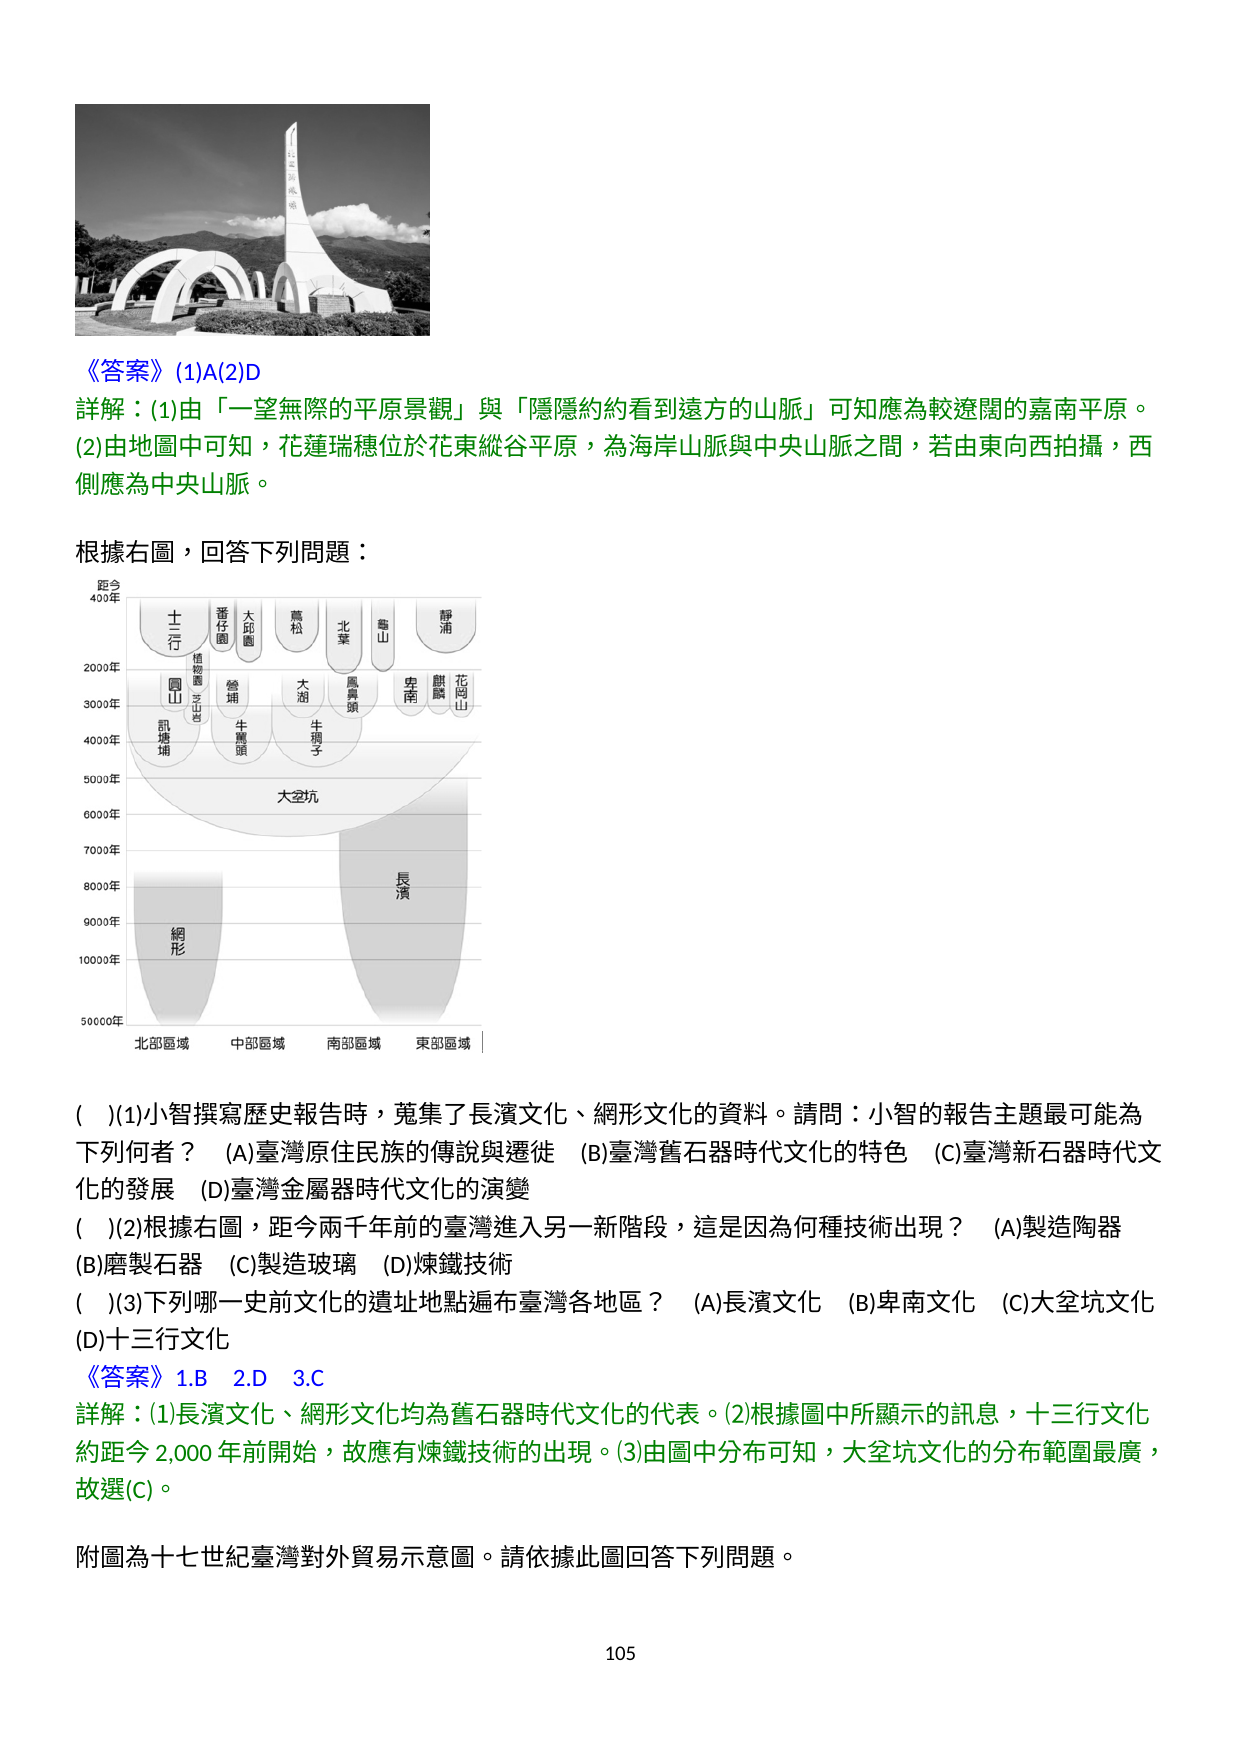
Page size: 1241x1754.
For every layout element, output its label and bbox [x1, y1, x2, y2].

picture [75, 569, 483, 1065]
picture [75, 104, 430, 336]
